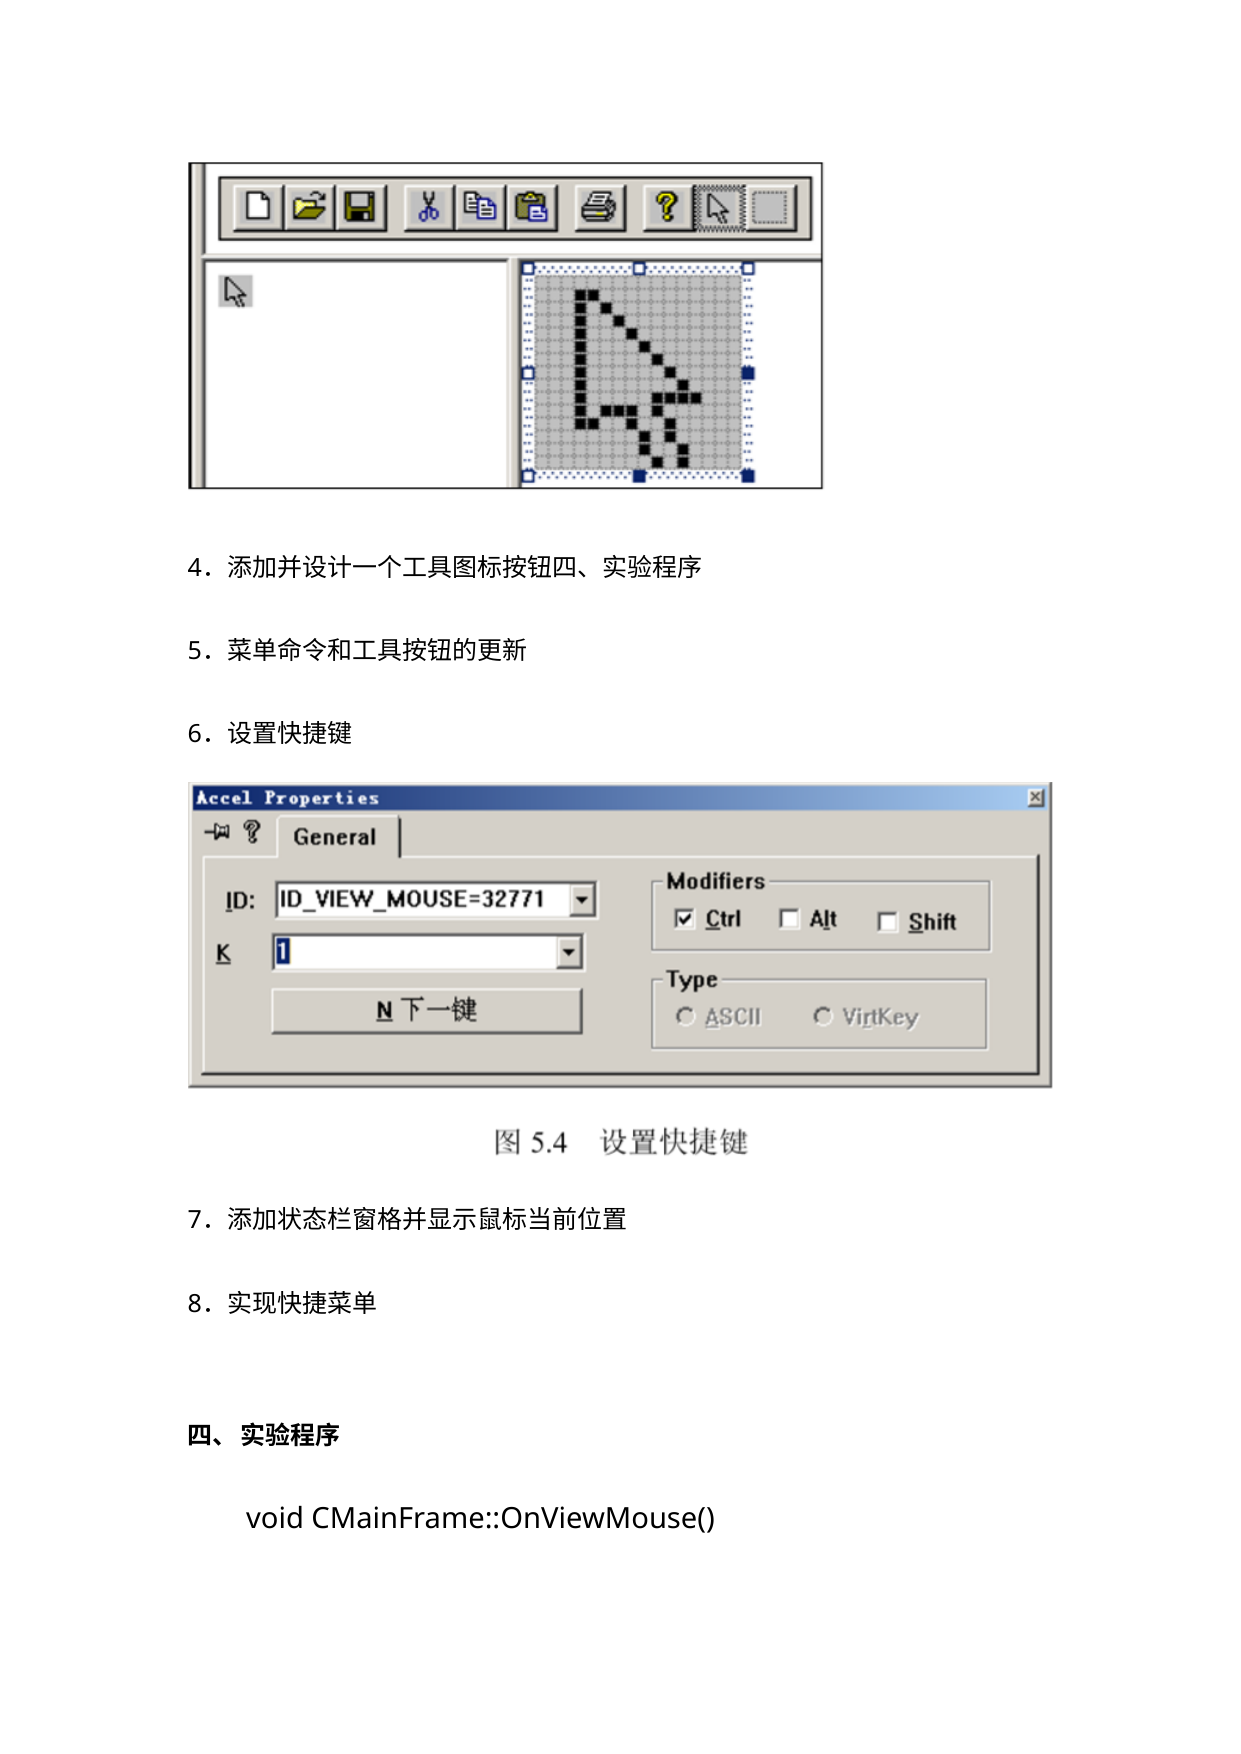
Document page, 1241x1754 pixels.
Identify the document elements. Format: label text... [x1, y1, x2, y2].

text 4．添加并设计一个工具图标按钮四、实验程序 [187, 533, 1053, 598]
text 6．设置快捷键 [187, 699, 1053, 764]
list void CMainFrame::OnViewMouse() [187, 1484, 1053, 1549]
picture [187, 782, 1053, 1166]
text 8．实现快捷菜单 [187, 1269, 1053, 1334]
list 实验程序 [187, 1401, 1053, 1466]
text 7．添加状态栏窗格并显示鼠标当前位置 [187, 1186, 1053, 1251]
text 5．菜单命令和工具按钮的更新 [187, 616, 1053, 681]
picture [187, 162, 826, 494]
